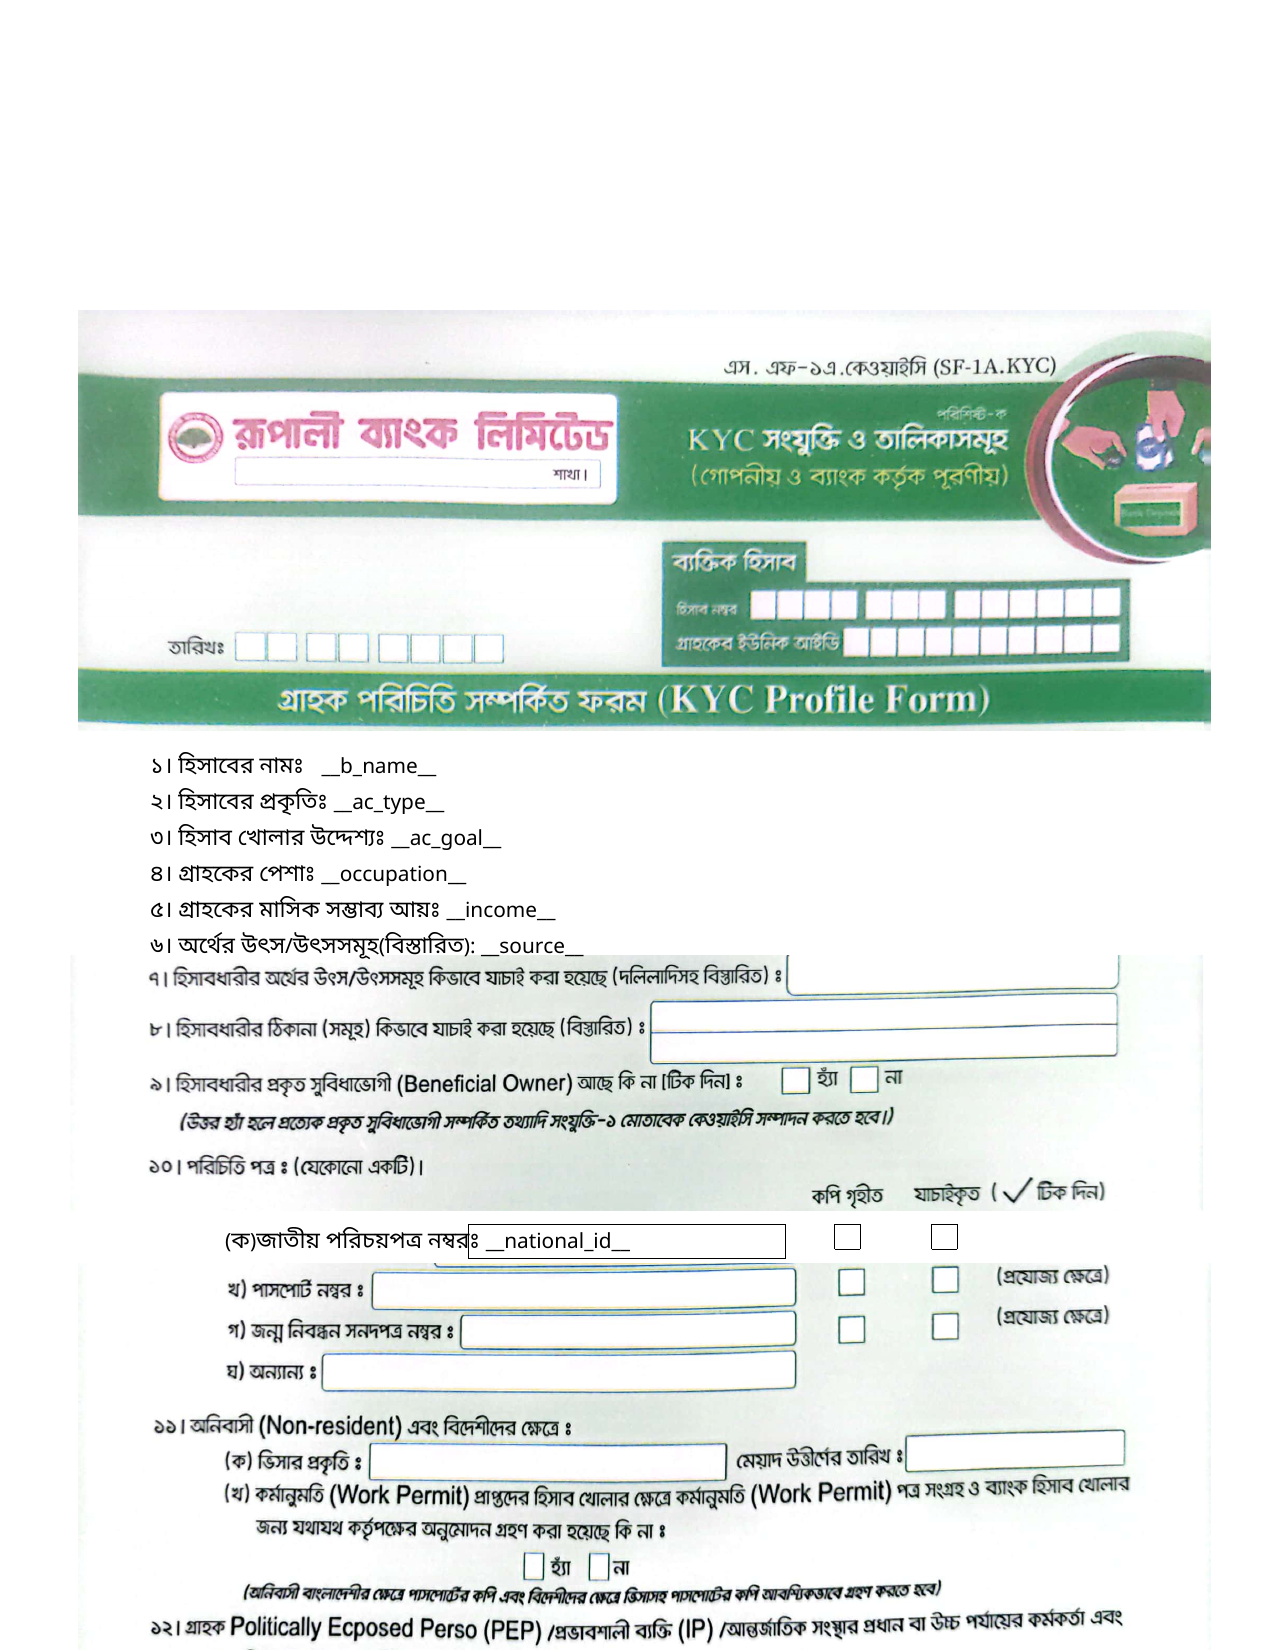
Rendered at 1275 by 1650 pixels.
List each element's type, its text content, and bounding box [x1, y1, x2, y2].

text ৪। গ্রাহকের পেশাঃ __occupation__ [75, 857, 1200, 888]
text (ক)জাতীয় পরিচয়পত্র নম্বরঃ __national_id__ [75, 1223, 1200, 1255]
text ২। হিসাবের প্রকৃতিঃ __ac_type__ [75, 785, 1200, 816]
picture [78, 1263, 1211, 1650]
text ৫। গ্রাহকের মাসিক সম্ভাব্য আয়ঃ __income__ [75, 893, 1200, 924]
picture [78, 310, 1211, 731]
text ৬। অর্থের উৎস/উৎসসমূহ(বিস্তারিত): __source__ [75, 929, 1200, 960]
picture [70, 955, 1204, 1211]
text ৩। হিসাব খোলার উদ্দেশ্যঃ __ac_goal__ [75, 821, 1200, 852]
text ১। হিসাবের নামঃ __b_name__ [75, 749, 1200, 780]
